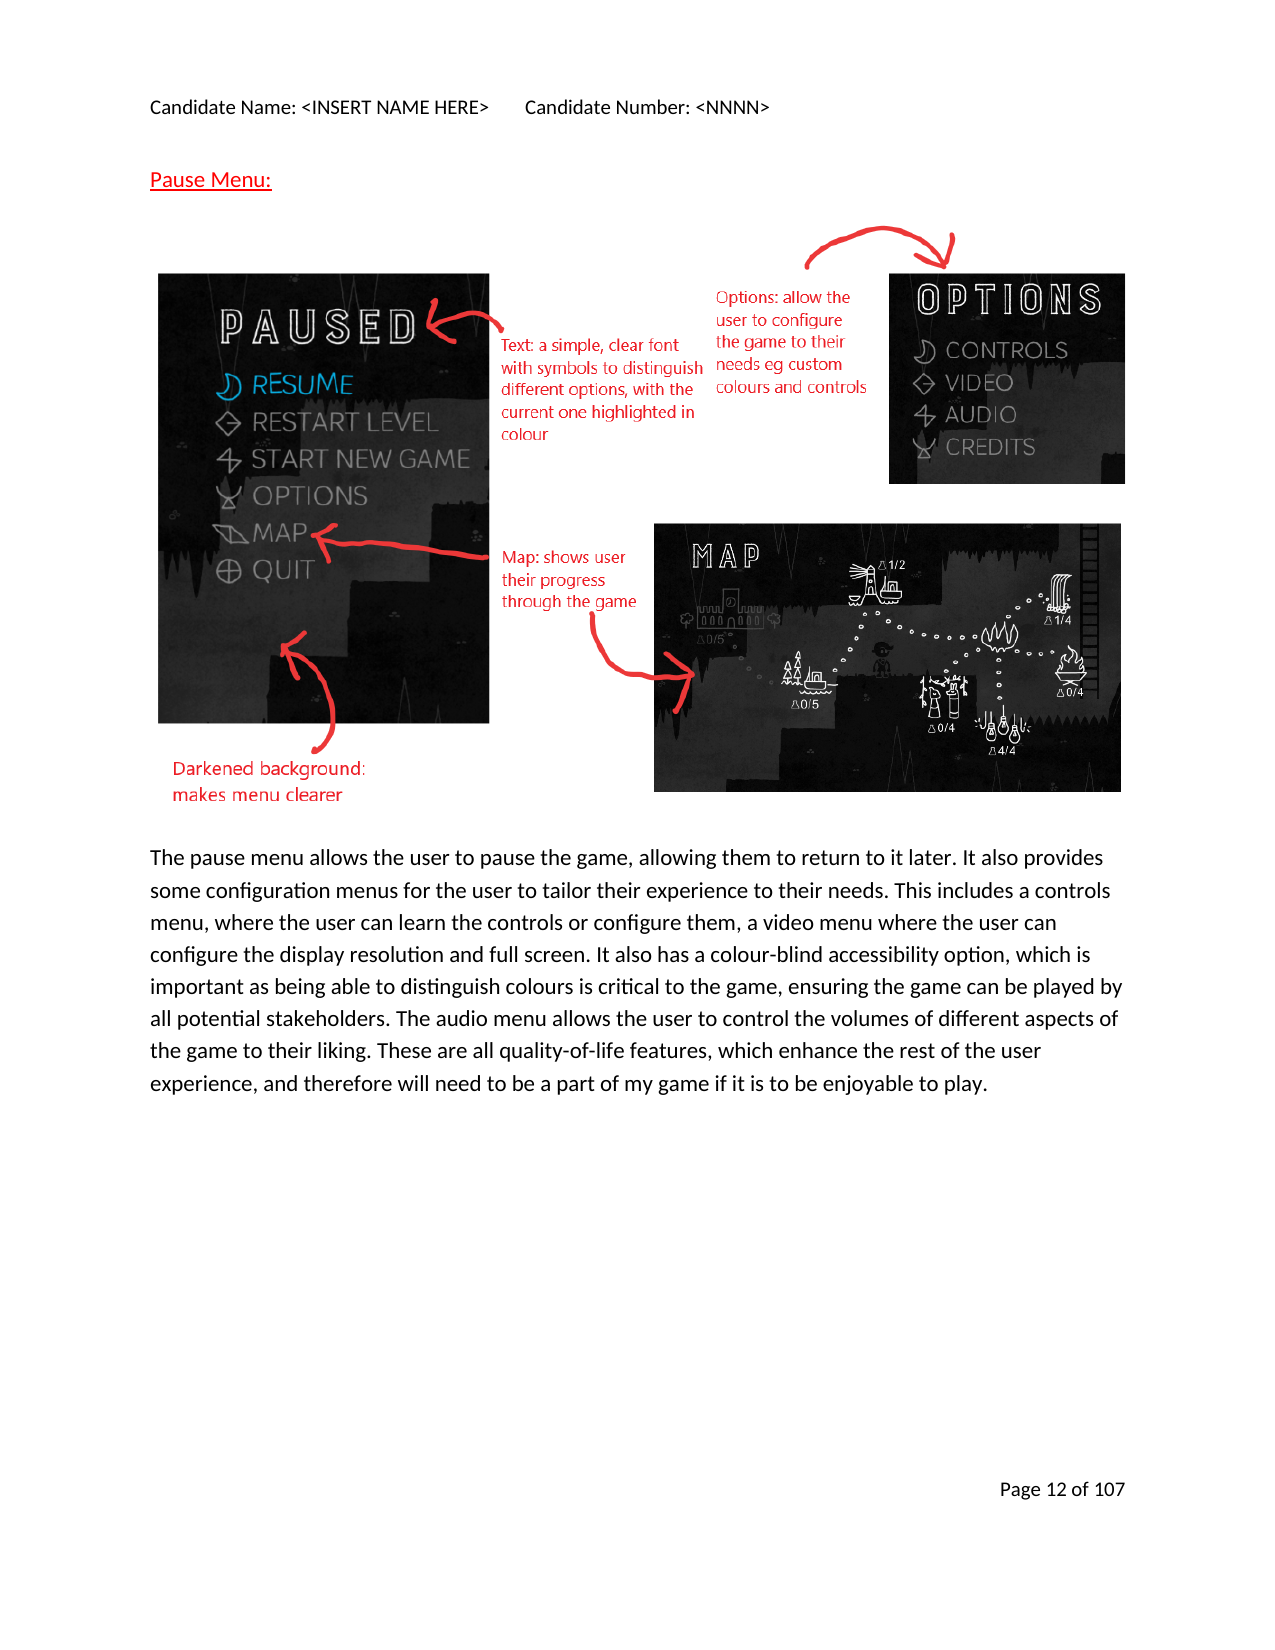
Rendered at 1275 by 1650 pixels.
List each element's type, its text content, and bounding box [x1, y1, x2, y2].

picture [150, 218, 1125, 819]
text Pause Menu: [150, 165, 1125, 193]
text The pause menu allows the user to pause the game, allowing them to return to it later. It also provides some configuration menus for the user to tailor their experience to their needs. This includes a controls menu, where the user can learn the controls or configure them, a video menu where the user can configure the display resolution and full screen. It also has a colour-blind accessibility option, which is important as being able to distinguish colours is critical to the game, ensuring the game can be played by all potential stakeholders. The audio menu allows the user to control the volumes of different aspects of the game to their liking. These are all quality-of-life features, which enhance the rest of the user experience, and therefore will need to be a part of my game if it is to be enjoyable to play. [150, 843, 1125, 1097]
